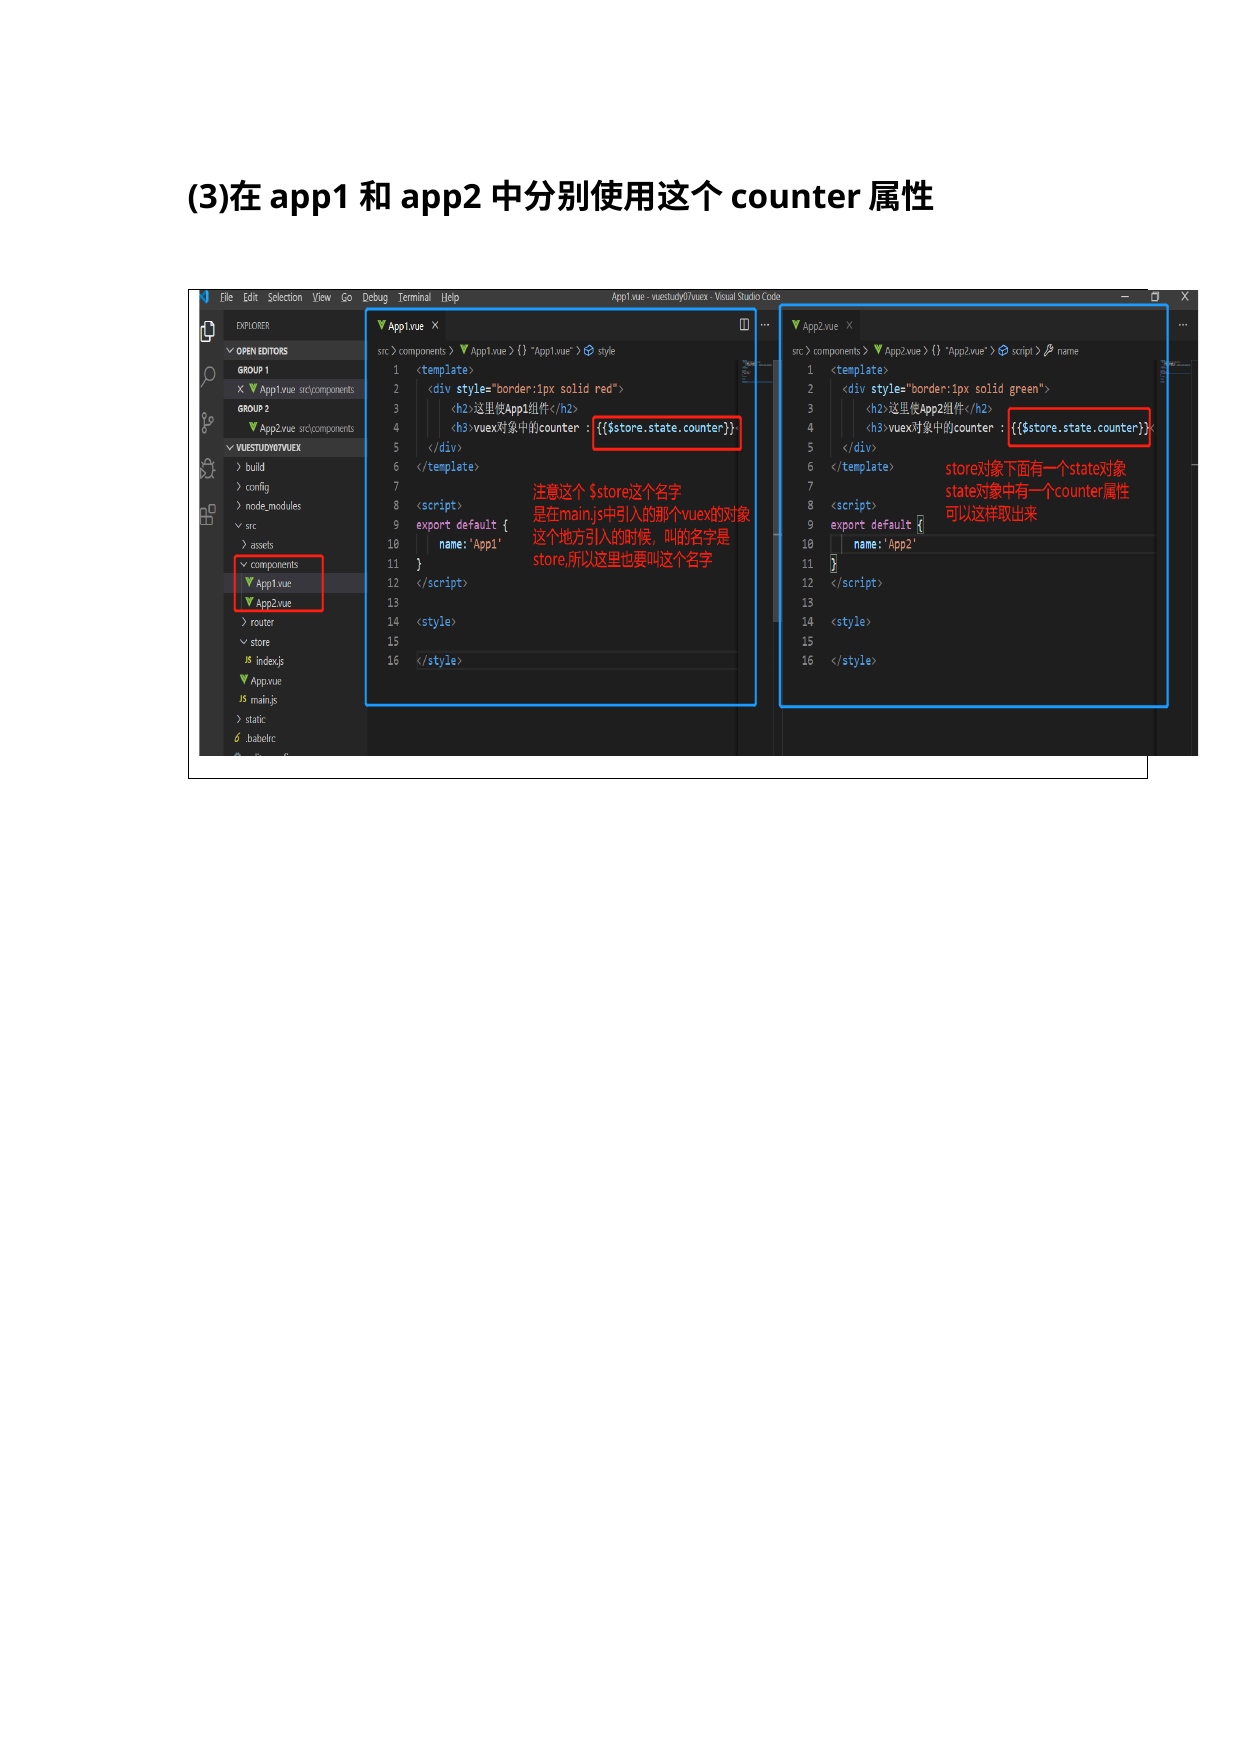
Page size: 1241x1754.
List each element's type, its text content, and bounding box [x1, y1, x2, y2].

subtitle (3)在app1 和 app2 中分别使用这个counter属性 [187, 162, 1053, 227]
picture [199, 290, 1199, 756]
table_header [189, 290, 1147, 778]
